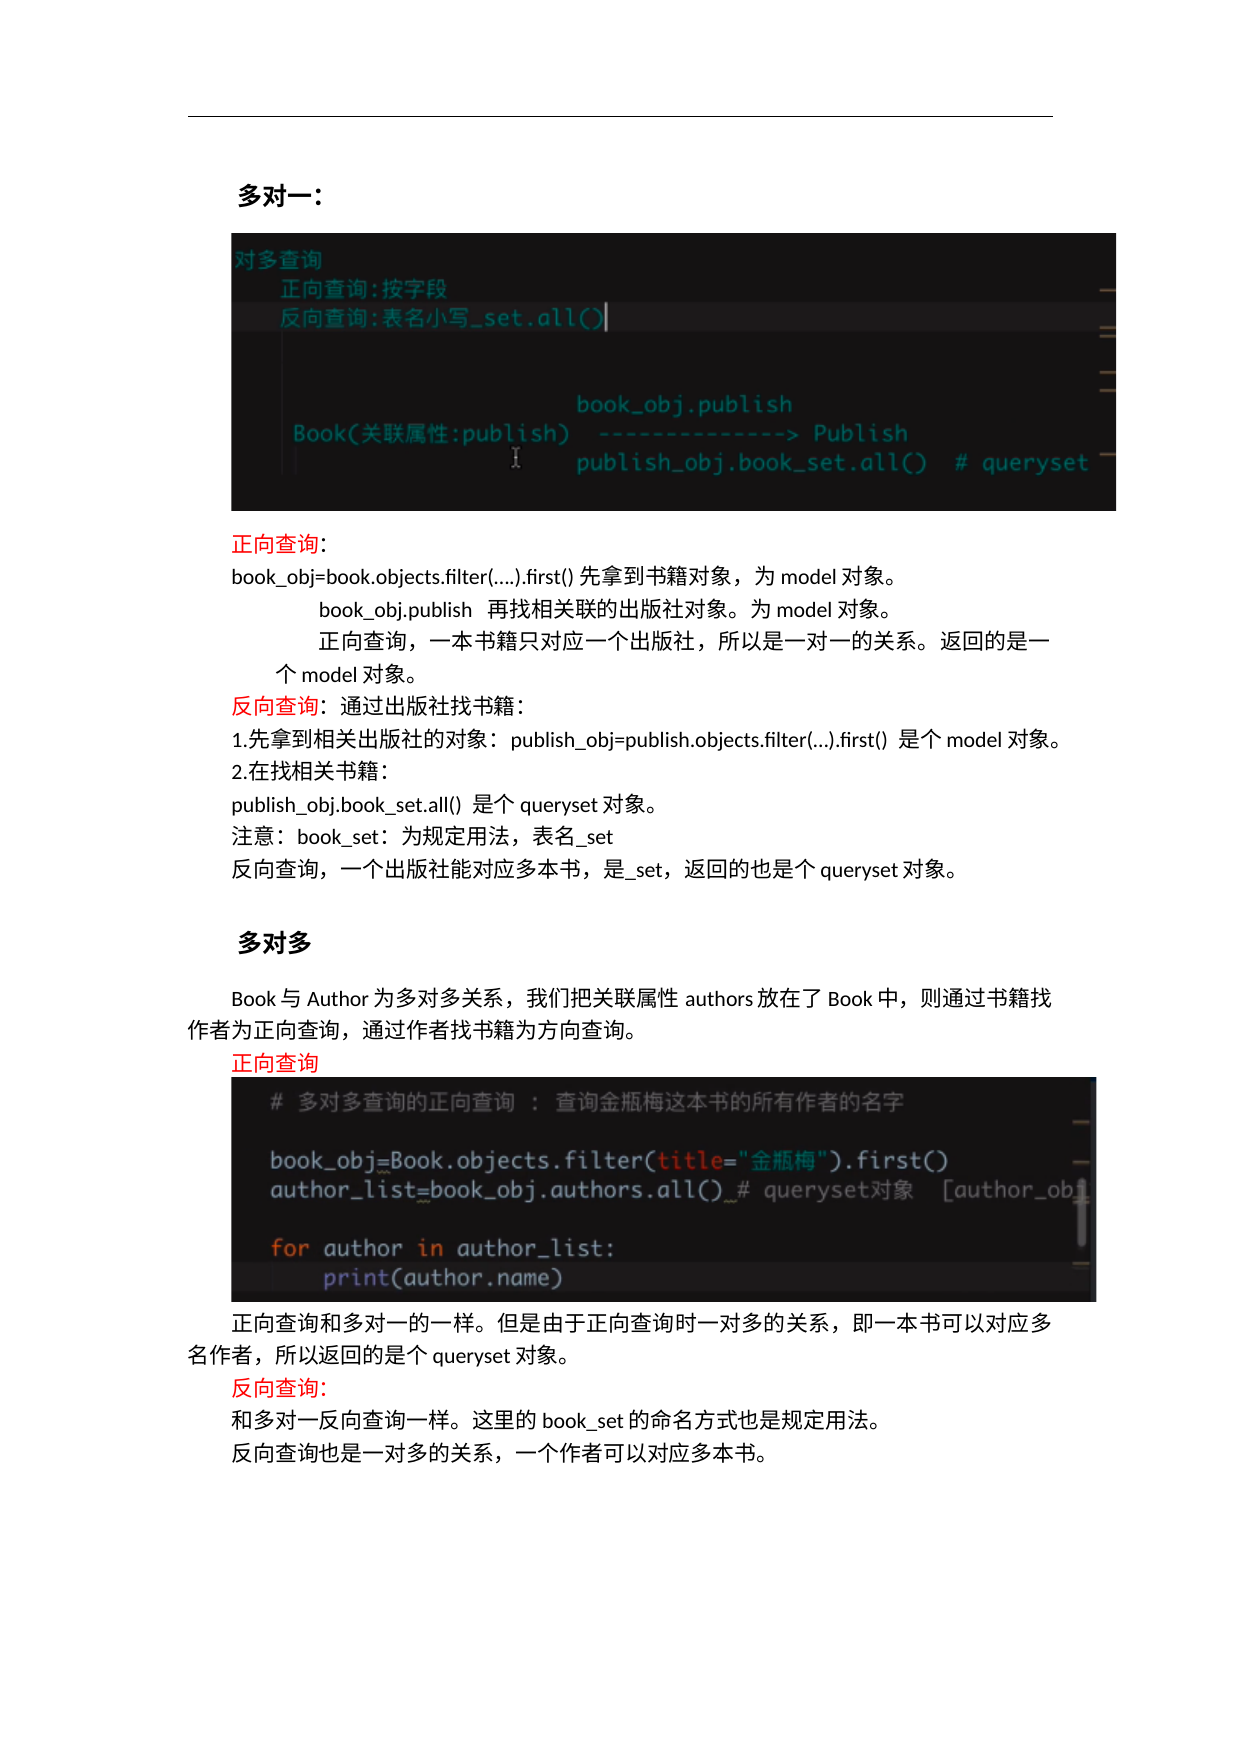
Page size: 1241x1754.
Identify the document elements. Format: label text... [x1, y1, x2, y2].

text 1.先拿到相关出版社的对象：publish_obj=publish.objects.filter(…).first() 是个model对象。 [187, 721, 1053, 754]
picture [231, 233, 1117, 511]
text 2.在找相关书籍： [187, 754, 1053, 786]
text 和多对一反向查询一样。这里的book_set的命名方式也是规定用法。 [187, 1403, 1053, 1435]
text 反向查询： [187, 1370, 1053, 1403]
text 反向查询，一个出版社能对应多本书，是_set，返回的也是个queryset对象。 [187, 851, 1053, 884]
picture [231, 1077, 1097, 1302]
text book_obj=book.objects.filter(….).first() 先拿到书籍对象，为model对象。 [187, 559, 1053, 591]
text 正向查询 [187, 1045, 1053, 1078]
text publish_obj.book_set.all() 是个queryset对象。 [187, 786, 1053, 819]
text 注意：book_set：为规定用法，表名_set [187, 819, 1053, 851]
text 反向查询也是一对多的关系，一个作者可以对应多本书。 [187, 1435, 1053, 1468]
subtitle 多对多 [187, 909, 1053, 974]
text 正向查询，一本书籍只对应一个出版社，所以是一对一的关系。返回的是一个model对象。 [275, 624, 1053, 689]
text 正向查询和多对一的一样。但是由于正向查询时一对多的关系，即一本书可以对应多名作者，所以返回的是个queryset对象。 [187, 1305, 1053, 1370]
subtitle 多对一： [187, 162, 1053, 227]
text Book与Author为多对多关系，我们把关联属性authors放在了Book中，则通过书籍找作者为正向查询，通过作者找书籍为方向查询。 [187, 980, 1053, 1045]
text 正向查询： [187, 526, 1053, 559]
text book_obj.publish 再找相关联的出版社对象。为model对象。 [275, 591, 1053, 624]
text 反向查询：通过出版社找书籍： [187, 689, 1053, 721]
